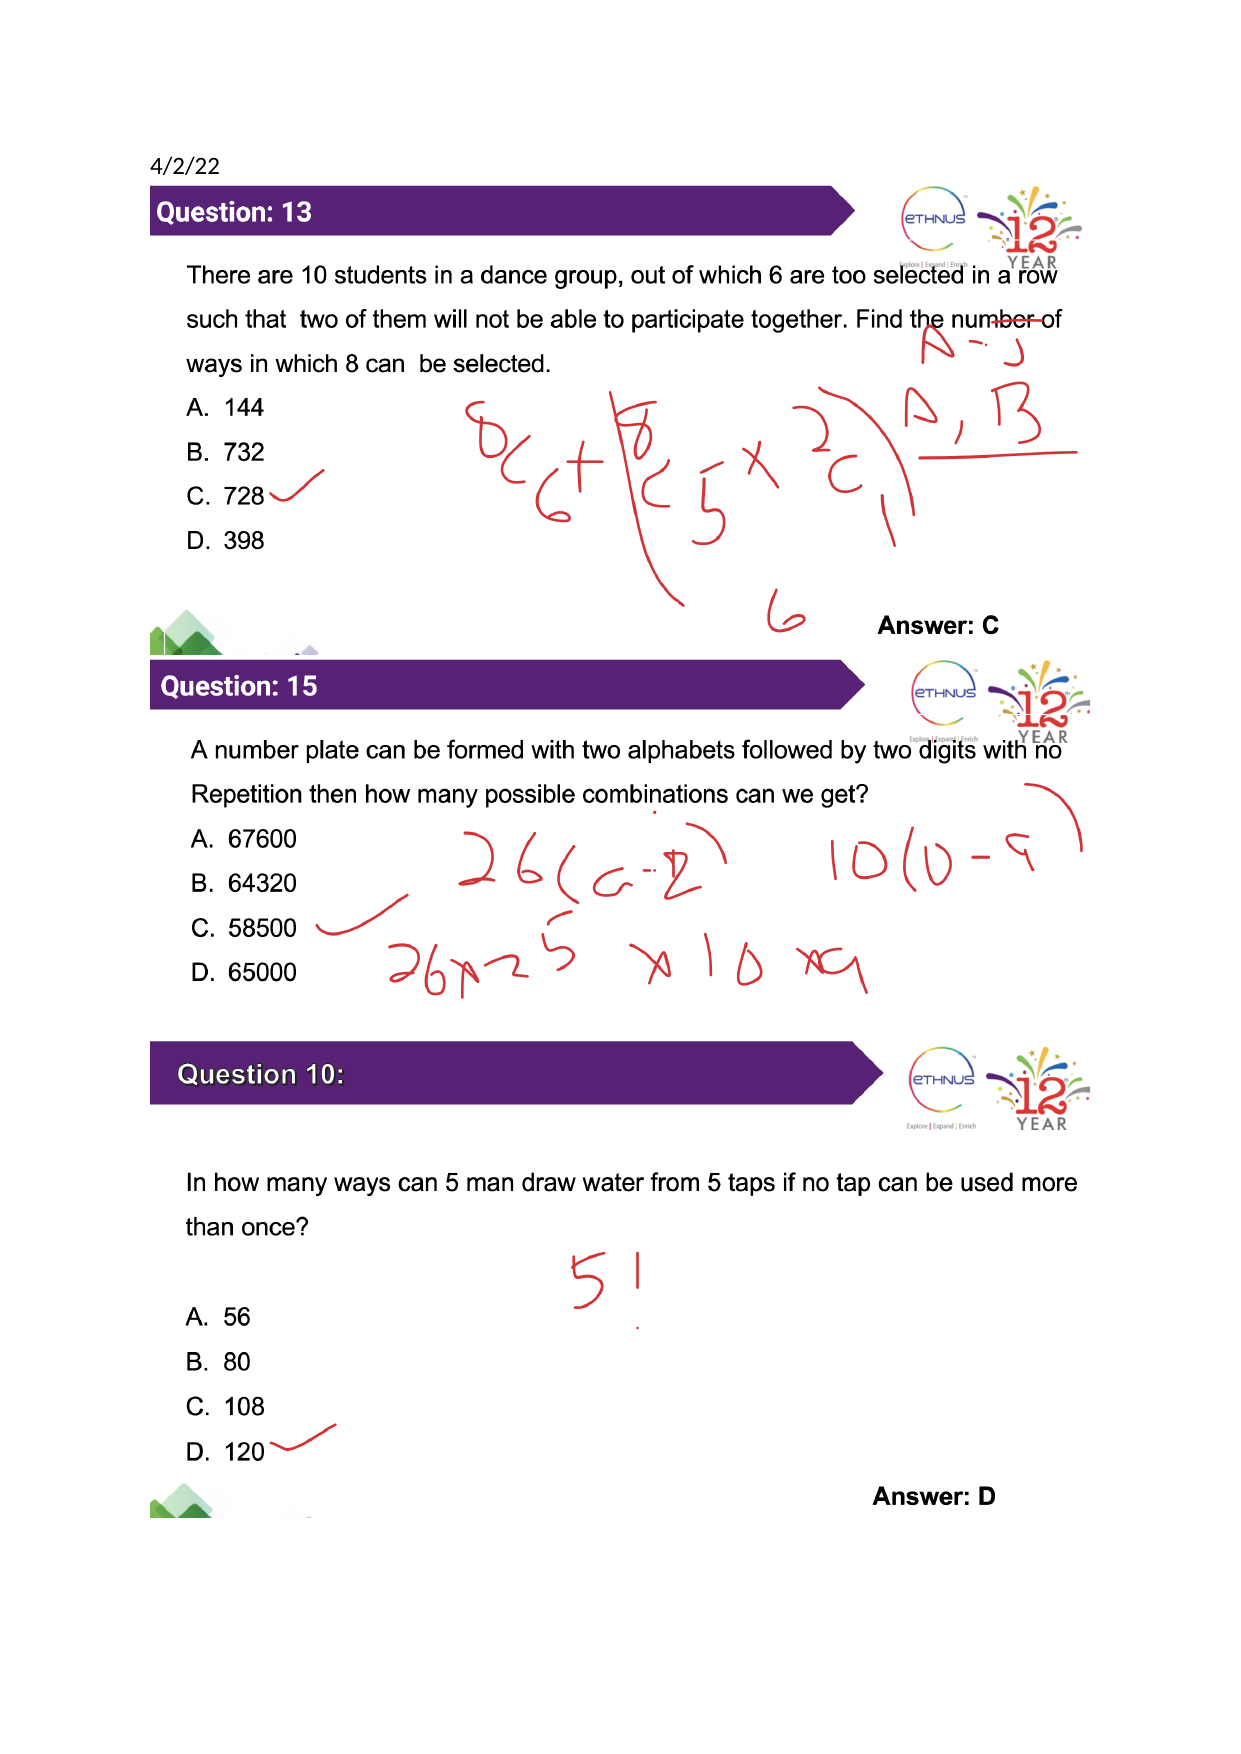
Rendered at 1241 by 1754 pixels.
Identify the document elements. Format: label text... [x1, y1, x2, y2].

text 4/2/22 [150, 150, 1090, 180]
picture [150, 180, 1091, 1518]
